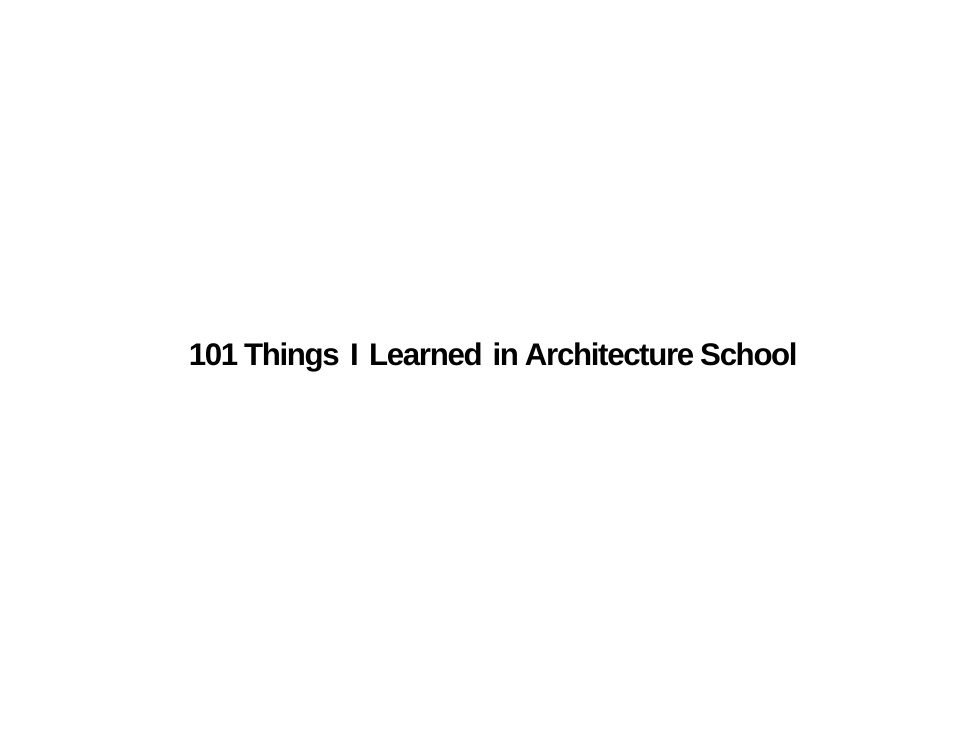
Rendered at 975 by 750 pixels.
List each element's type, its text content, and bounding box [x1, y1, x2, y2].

text 101 Things I Learned in Architecture School [188, 342, 829, 371]
